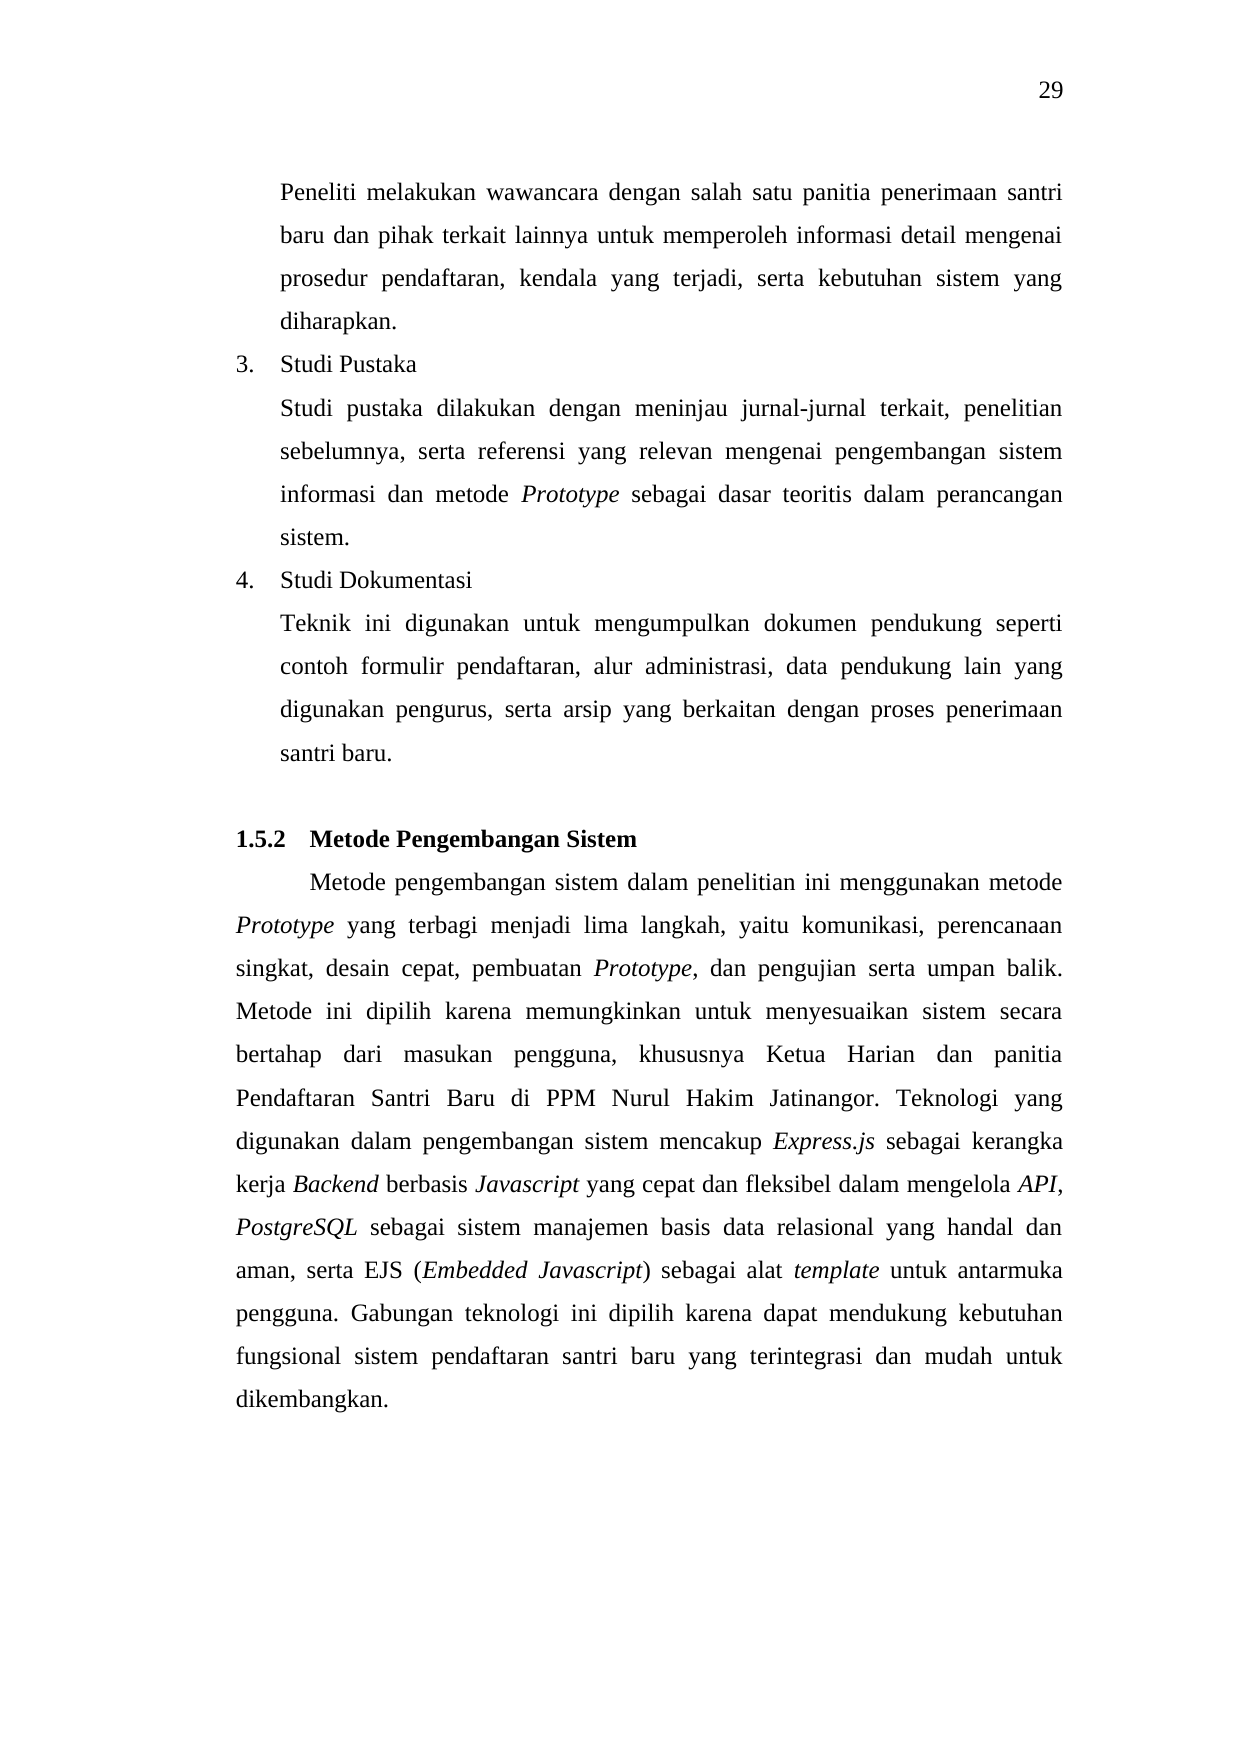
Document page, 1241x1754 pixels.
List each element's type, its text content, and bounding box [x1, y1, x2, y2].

list Studi Pustaka [236, 349, 1063, 378]
list Studi Dokumentasi [236, 565, 1063, 594]
text Studi pustaka dilakukan dengan meninjau jurnal-jurnal terkait, penelitian sebelumnya, serta referensi yang relevan mengenai pengembangan sistem informasi dan metode Prototype sebagai dasar teoritis dalam perancangan sistem. [280, 393, 1063, 551]
text Peneliti melakukan wawancara dengan salah satu panitia penerimaan santri baru dan pihak terkait lainnya untuk memperoleh informasi detail mengenai prosedur pendaftaran, kendala yang terjadi, serta kebutuhan sistem yang diharapkan. [280, 177, 1063, 335]
list Metode Pengembangan Sistem [236, 824, 1063, 853]
list Metode pengembangan sistem dalam penelitian ini menggunakan metode Prototype yang terbagi menjadi lima langkah, yaitu komunikasi, perencanaan singkat, desain cepat, pembuatan Prototype, dan pengujian serta umpan balik. Metode ini dipilih karena memungkinkan untuk menyesuaikan sistem secara bertahap dari masukan pengguna, khususnya Ketua Harian dan panitia Pendaftaran Santri Baru di PPM Nurul Hakim Jatinangor. Teknologi yang digunakan dalam pengembangan sistem mencakup Express.js sebagai kerangka kerja Backend berbasis Javascript yang cepat dan fleksibel dalam mengelola API, PostgreSQL sebagai sistem manajemen basis data relasional yang handal dan aman, serta EJS (Embedded Javascript) sebagai alat template untuk antarmuka pengguna. Gabungan teknologi ini dipilih karena dapat mendukung kebutuhan fungsional sistem pendaftaran santri baru yang terintegrasi dan mudah untuk dikembangkan. [236, 867, 1063, 1413]
list Teknik ini digunakan untuk mengumpulkan dokumen pendukung seperti contoh formulir pendaftaran, alur administrasi, data pendukung lain yang digunakan pengurus, serta arsip yang berkaitan dengan proses penerimaan santri baru. [280, 608, 1063, 766]
